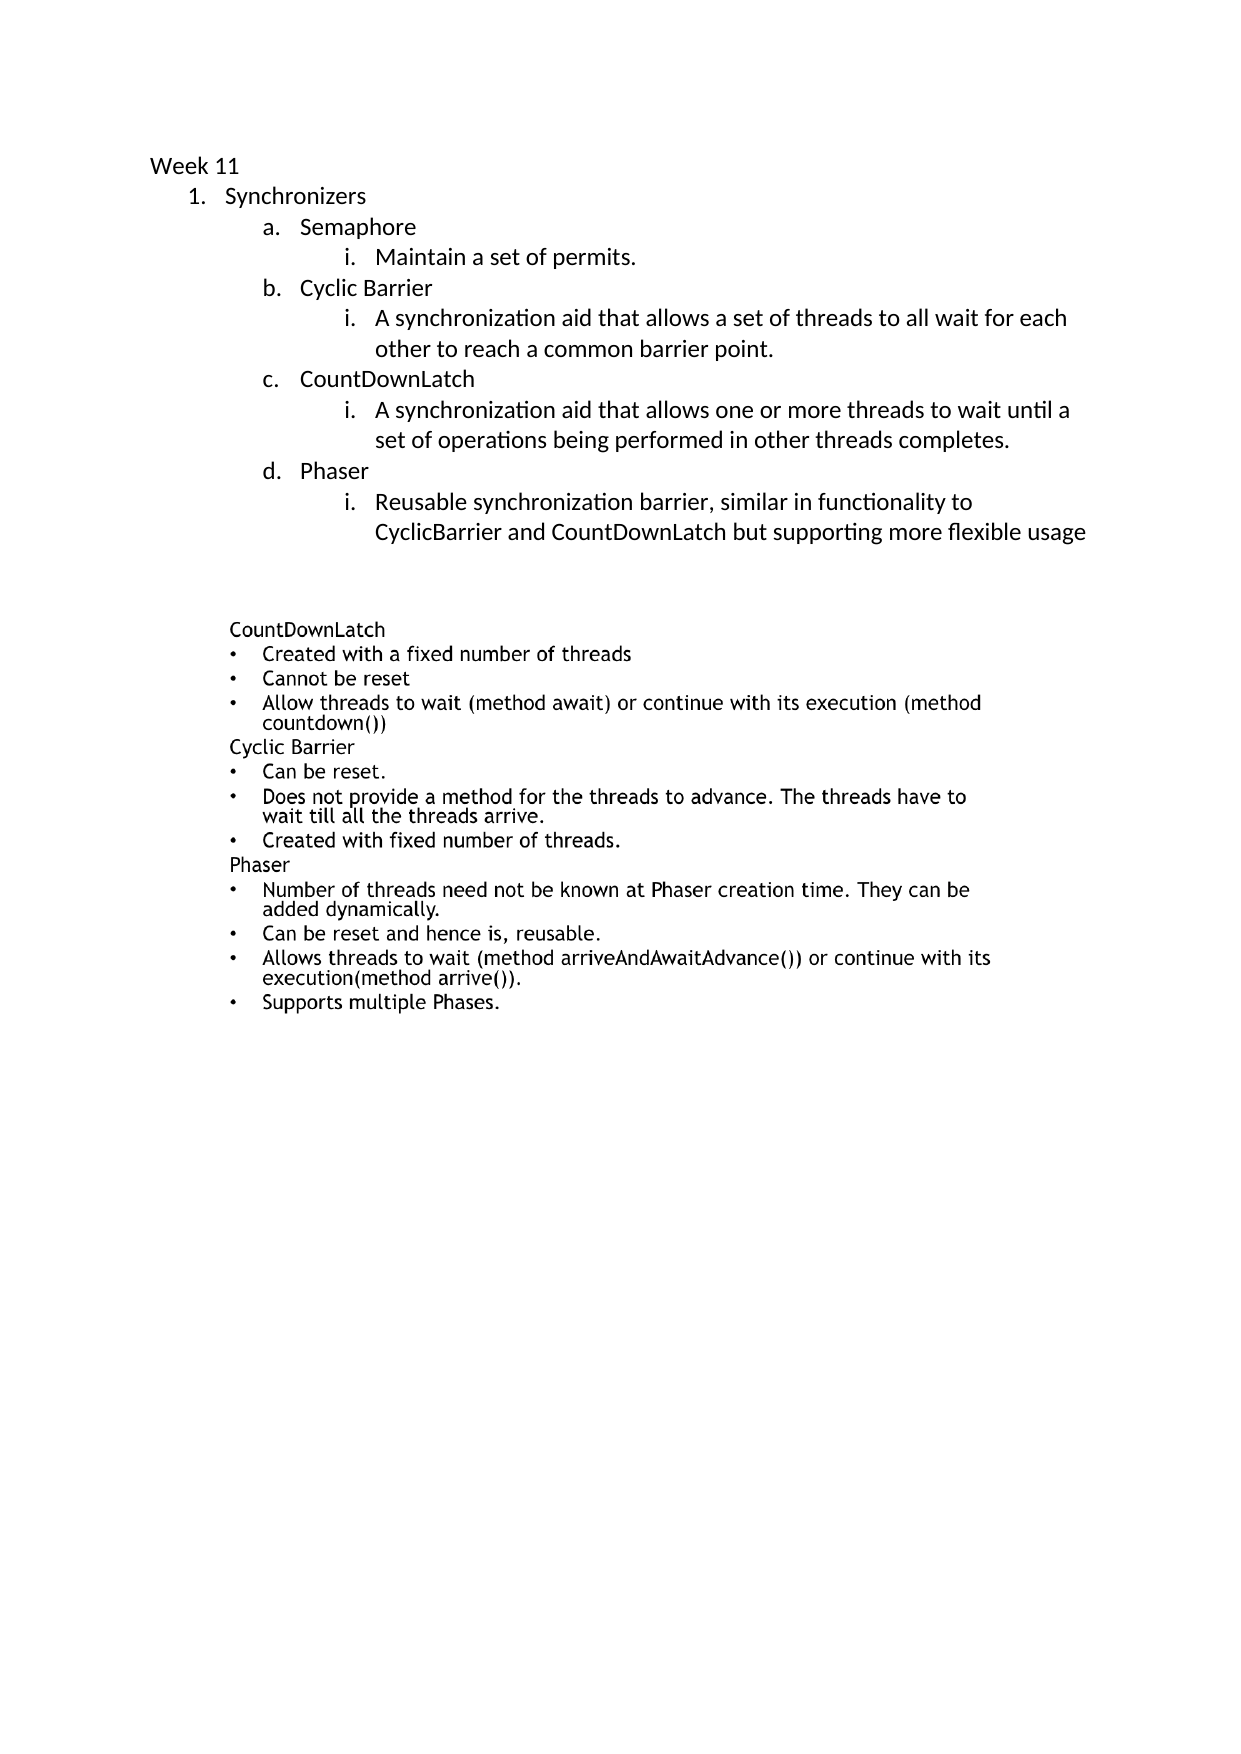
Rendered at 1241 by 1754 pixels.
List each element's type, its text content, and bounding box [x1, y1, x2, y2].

list Reusable synchronization barrier, similar in functionality to CyclicBarrier and CountDownLatch but supporting more flexible usage [356, 486, 1090, 547]
list Cyclic Barrier [262, 272, 1090, 303]
list Synchronizers [187, 181, 1090, 211]
list CountDownLatch [262, 364, 1090, 394]
list A synchronization aid that allows one or more threads to wait until a set of operations being performed in other threads completes. [356, 394, 1090, 455]
picture [212, 607, 1008, 1024]
list Maintain a set of permits. [356, 242, 1090, 272]
list Phaser [262, 455, 1090, 486]
list Semaphore [262, 211, 1090, 242]
list A synchronization aid that allows a set of threads to all wait for each other to reach a common barrier point. [356, 303, 1090, 364]
text Week 11 [150, 150, 1090, 181]
